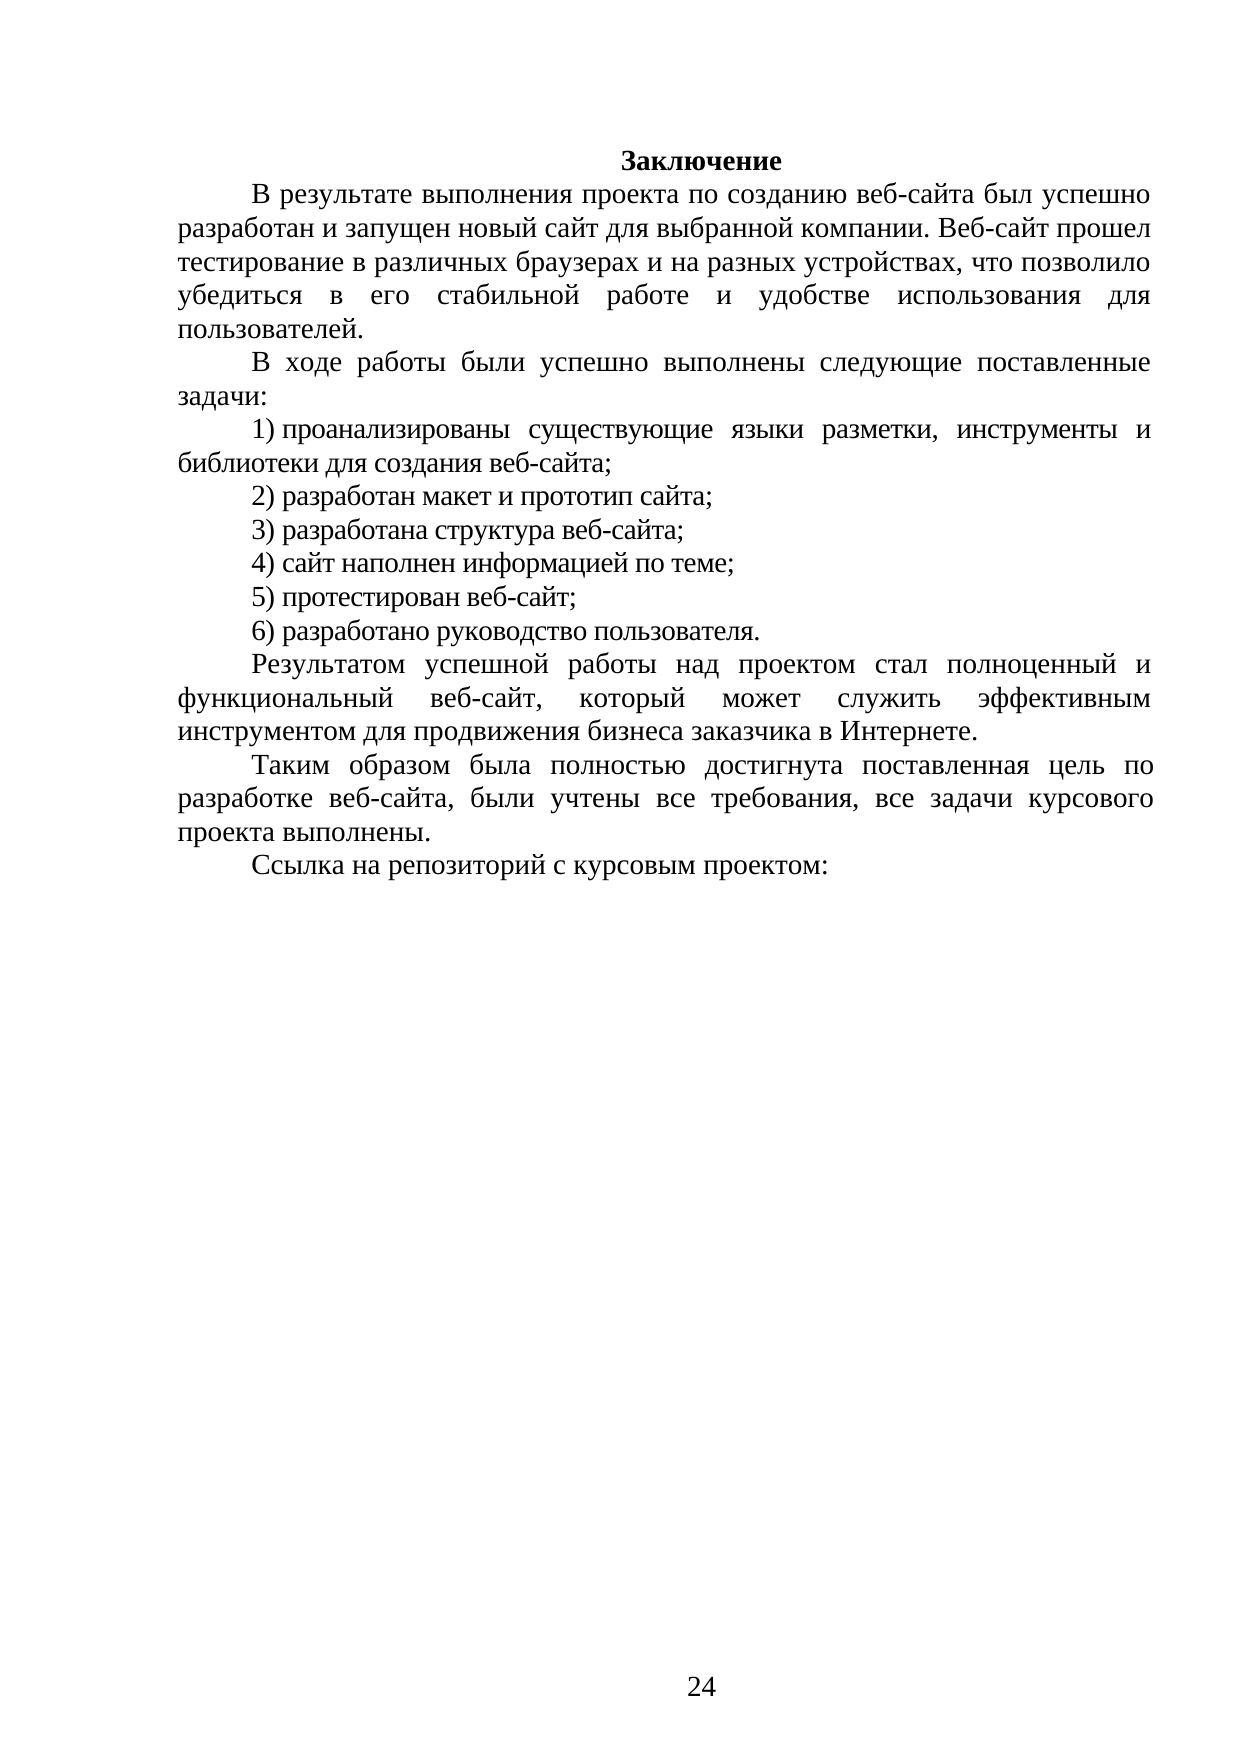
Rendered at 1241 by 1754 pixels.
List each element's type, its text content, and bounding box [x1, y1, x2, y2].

text Результатом успешной работы над проектом стал полноценный и функциональный веб-сайт, который может служить эффективным инструментом для продвижения бизнеса заказчика в Интернете. [177, 646, 1152, 747]
text Таким образом была полностью достигнута поставленная цель по разработке веб-сайта, были учтены все требования, все задачи курсового проекта выполнены. [177, 747, 1155, 847]
list протестирован веб-сайт; [177, 579, 1152, 613]
list разработан макет и прототип сайта; [177, 478, 1152, 512]
text В ходе работы были успешно выполнены следующие поставленные задачи: [177, 344, 1152, 411]
list проанализированы существующие языки разметки, инструменты и библиотеки для создания веб-сайта; [177, 411, 1152, 478]
text Ссылка на репозиторий с курсовым проектом: [177, 847, 1152, 881]
list сайт наполнен информацией по теме; [177, 546, 1152, 579]
list разработана структура веб-сайта; [177, 512, 1152, 546]
text В результате выполнения проекта по созданию веб-сайта был успешно разработан и запущен новый сайт для выбранной компании. Веб-сайт прошел тестирование в различных браузерах и на разных устройствах, что позволило убедиться в его стабильной работе и удобстве использования для пользователей. [177, 177, 1152, 344]
list разработано руководство пользователя. [177, 613, 1152, 646]
subtitle Заключение [177, 143, 1152, 177]
